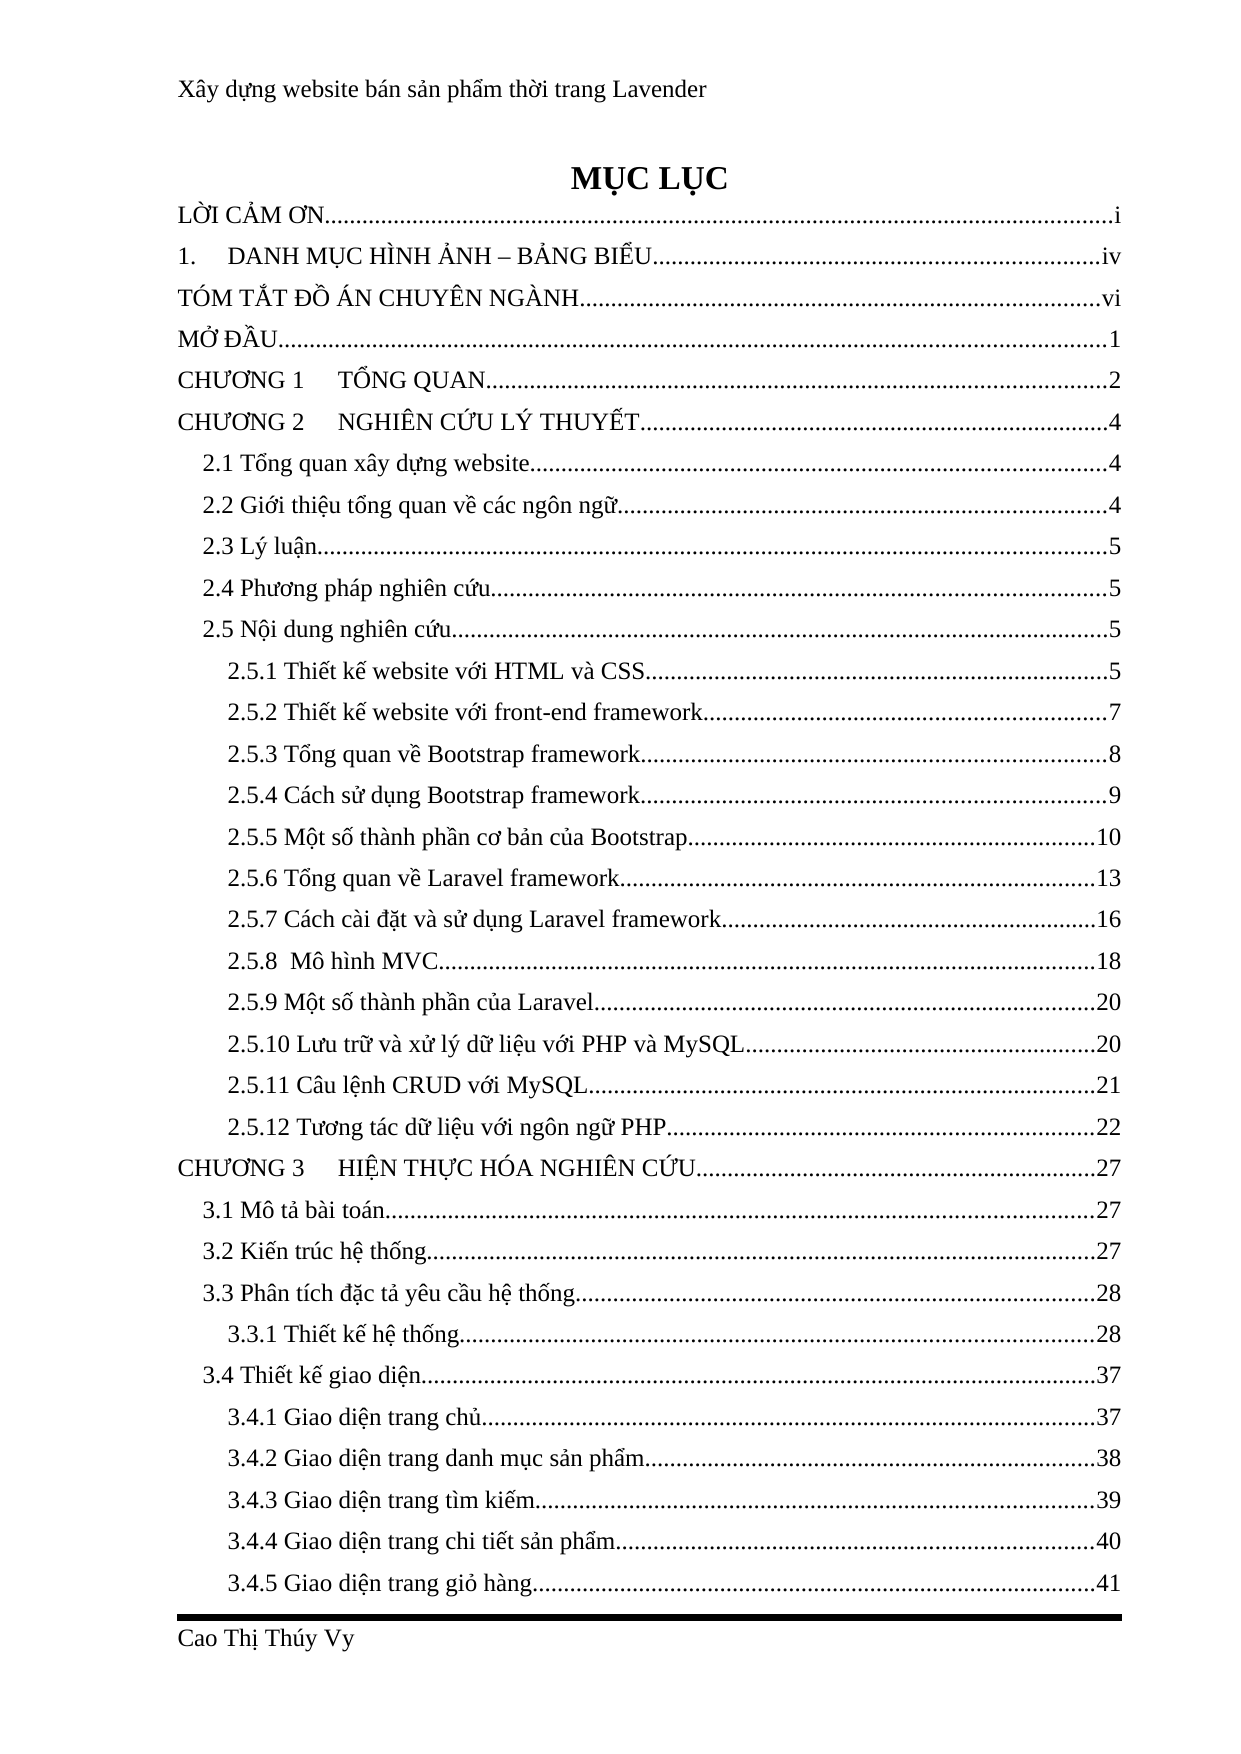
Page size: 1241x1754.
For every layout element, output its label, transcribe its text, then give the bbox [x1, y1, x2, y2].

text MỤC LỤC [177, 158, 1122, 197]
